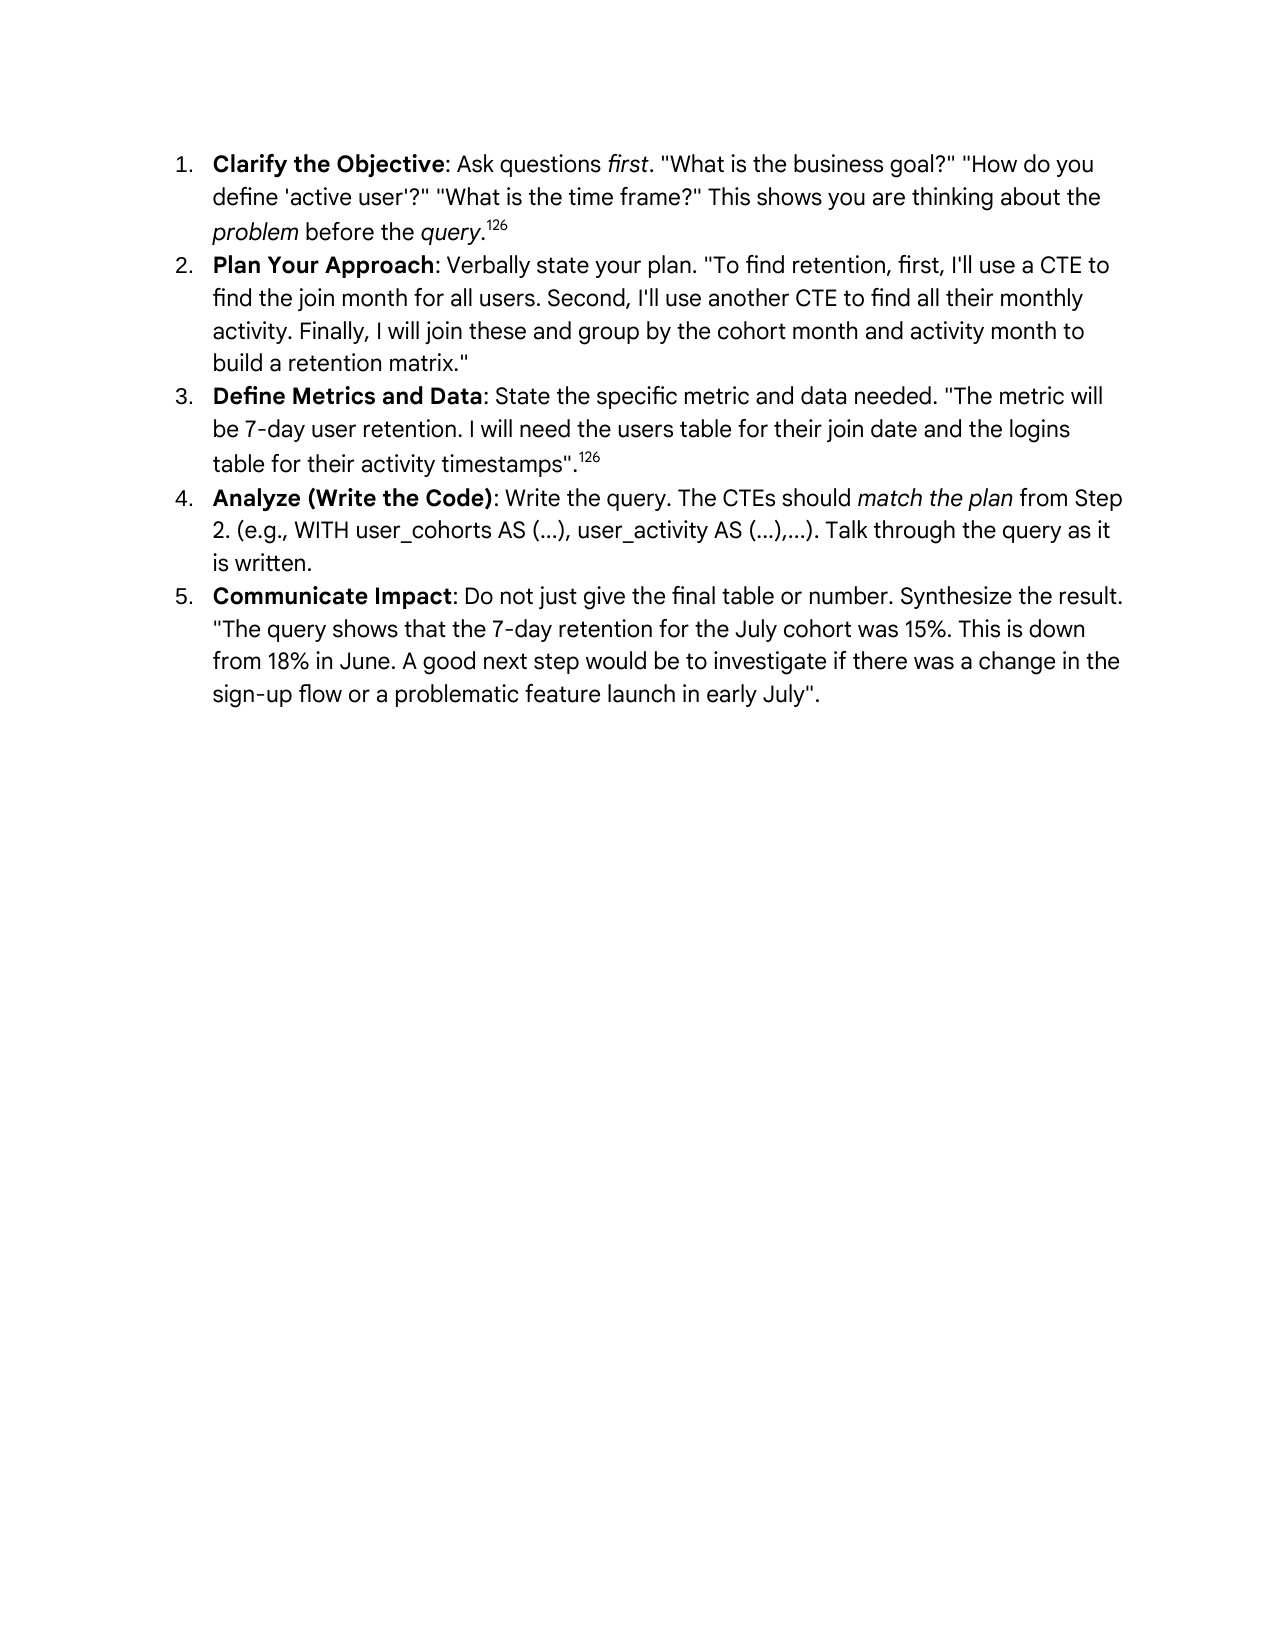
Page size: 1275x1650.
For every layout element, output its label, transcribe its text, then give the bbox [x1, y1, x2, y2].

list Communicate Impact: Do not just give the final table or number. Synthesize the result. "The query shows that the 7-day retention for the July cohort was 15%. This is down from 18% in June. A good next step would be to investigate if there was a change in the sign-up flow or a problematic feature launch in early July". [175, 582, 1125, 709]
list Clarify the Objective: Ask questions first. "What is the business goal?" "How do you define 'active user'?" "What is the time frame?" This shows you are thinking about the problem before the query.126 [175, 150, 1125, 247]
list Define Metrics and Data: State the specific metric and data needed. "The metric will be 7-day user retention. I will need the users table for their join date and the logins table for their activity timestamps".126 [175, 382, 1125, 479]
list Analyze (Write the Code): Write the query. The CTEs should match the plan from Step 2. (e.g., WITH user_cohorts AS (...), user_activity AS (...),...). Talk through the query as it is written. [175, 484, 1125, 578]
list Plan Your Approach: Verbally state your plan. "To find retention, first, I'll use a CTE to find the join month for all users. Second, I'll use another CTE to find all their monthly activity. Finally, I will join these and group by the cohort month and activity month to build a retention matrix." [175, 252, 1125, 378]
